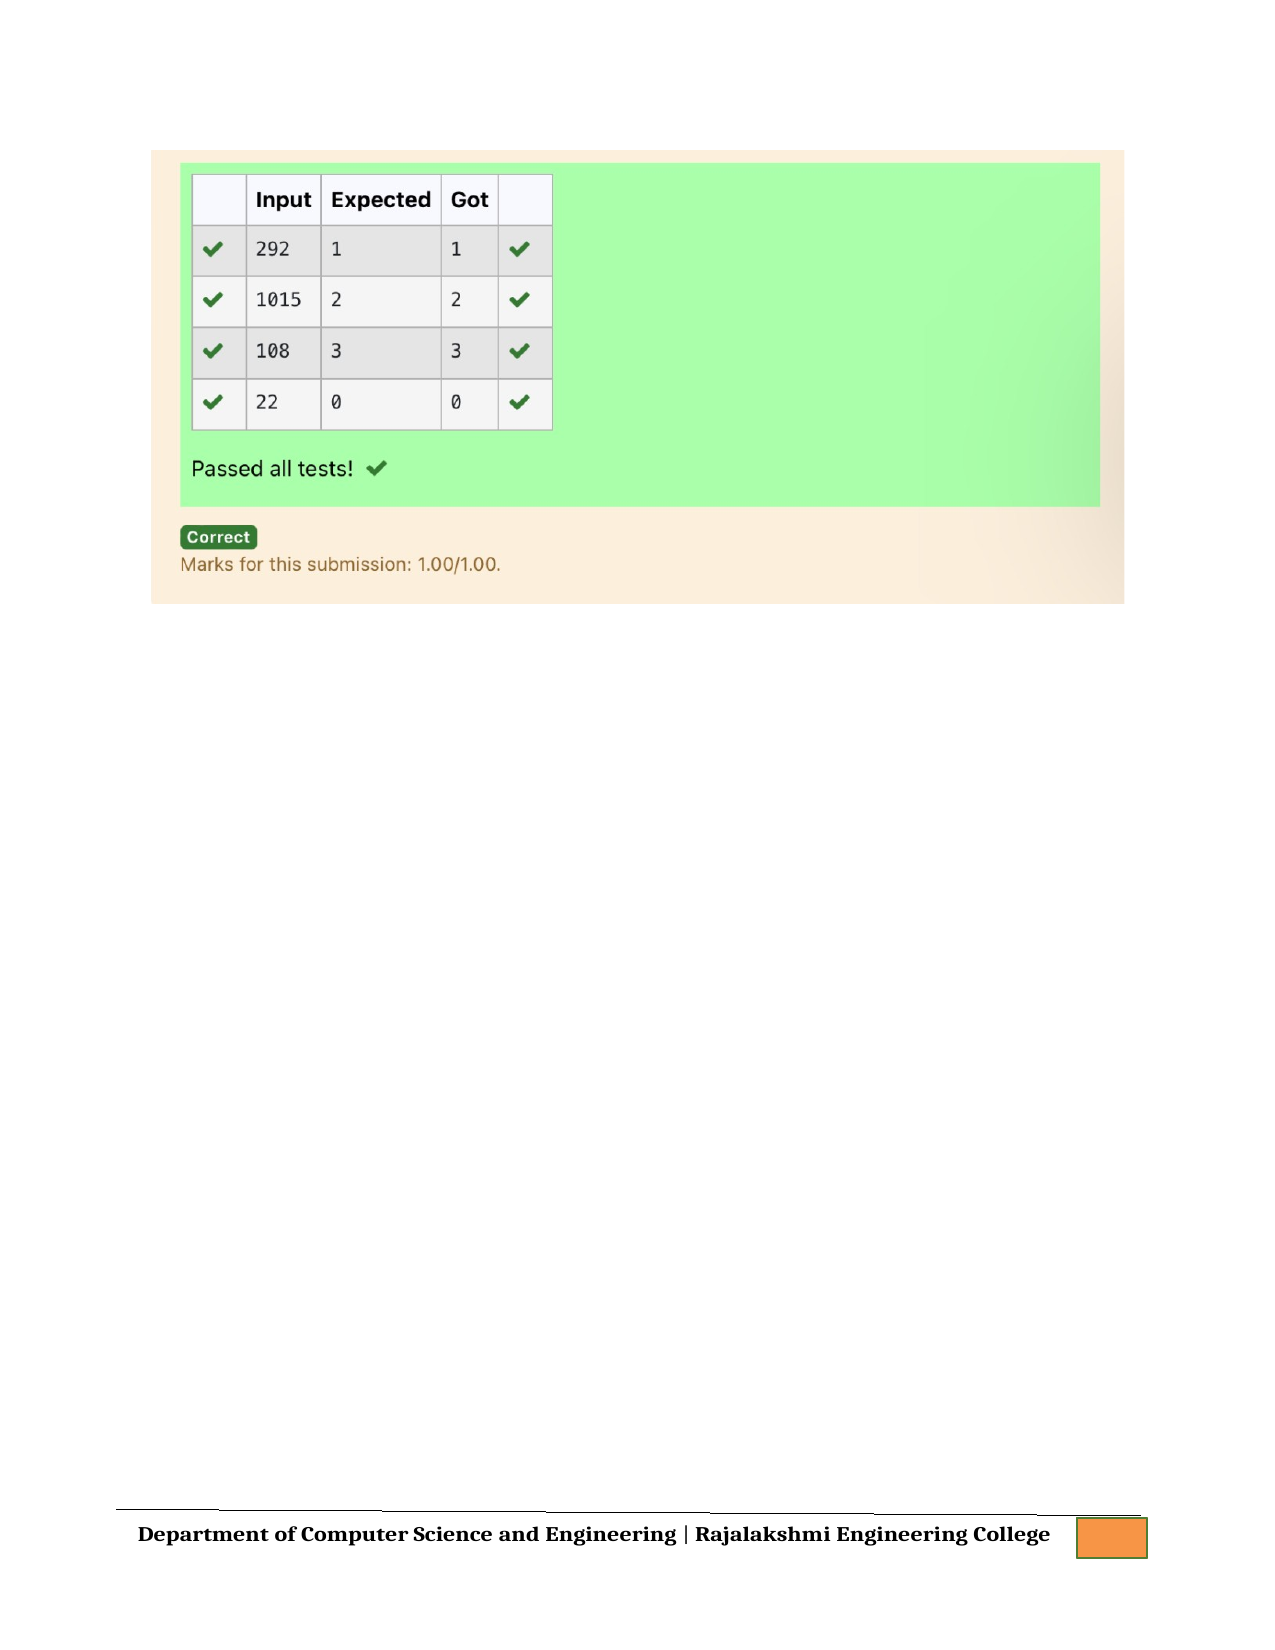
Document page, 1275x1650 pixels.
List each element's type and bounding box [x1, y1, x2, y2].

picture [150, 150, 1125, 604]
